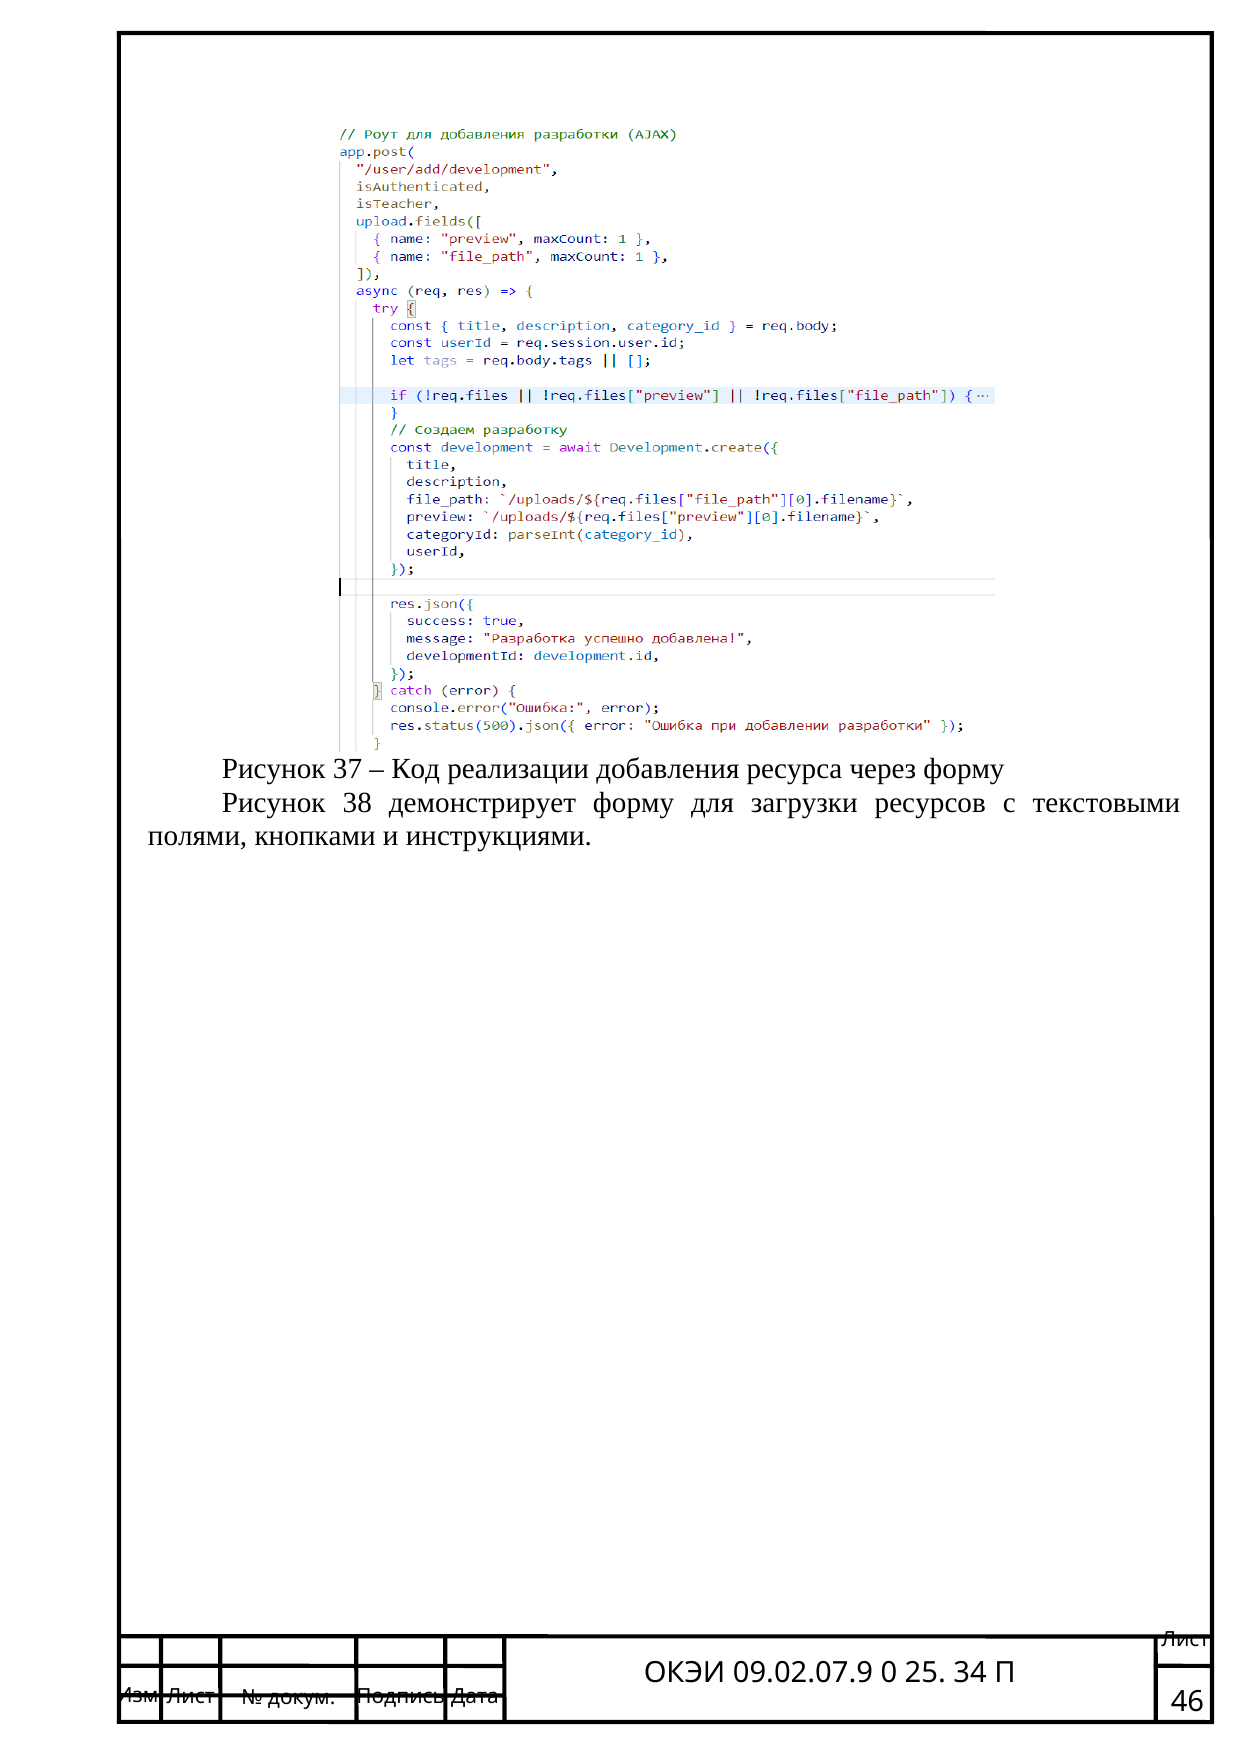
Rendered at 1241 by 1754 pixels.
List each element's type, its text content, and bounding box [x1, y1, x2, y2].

text Рисунок 37 – Код реализации добавления ресурса через форму [148, 751, 1181, 785]
text Рисунок 38 демонстрирует форму для загрузки ресурсов с текстовыми полями, кнопками и инструкциями. [148, 785, 1181, 852]
picture [334, 122, 995, 752]
